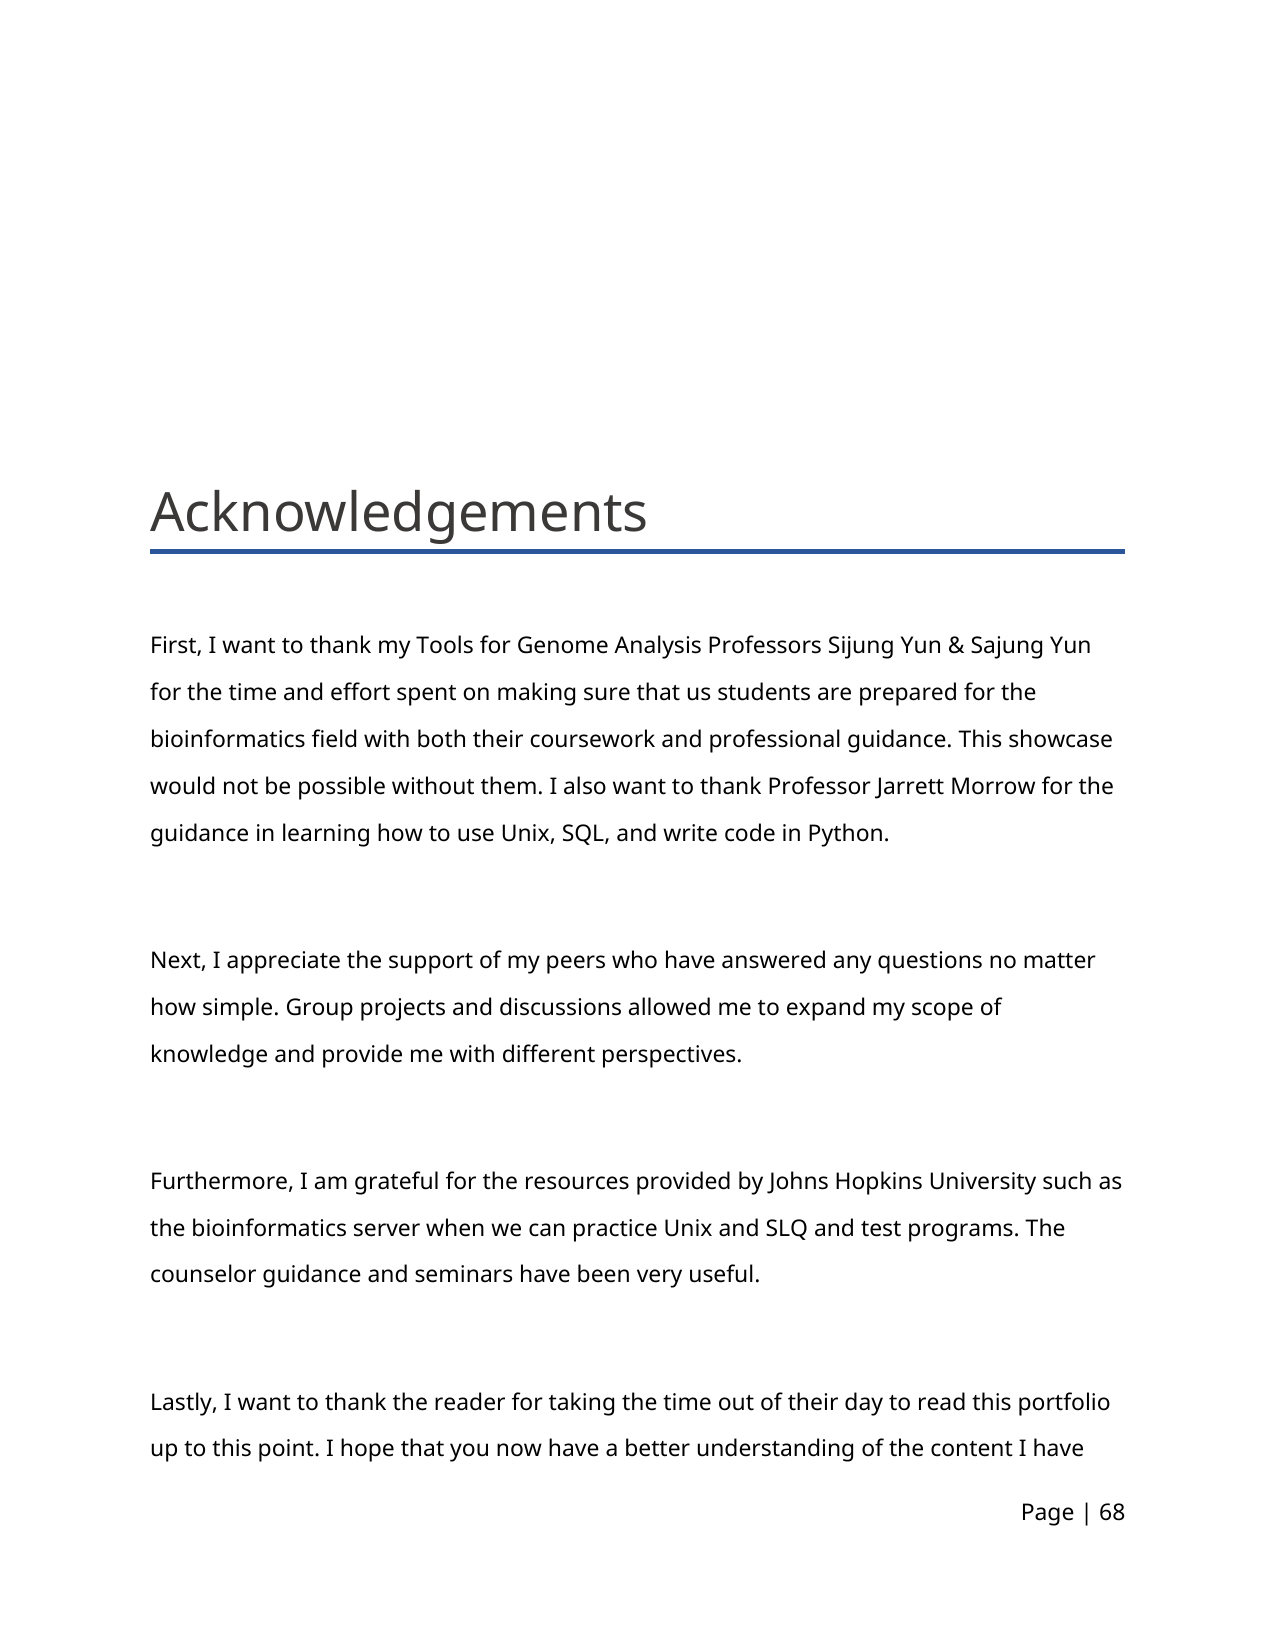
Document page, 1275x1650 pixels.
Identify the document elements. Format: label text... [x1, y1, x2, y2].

text Furthermore, I am grateful for the resources provided by Johns Hopkins University such as the bioinformatics server when we can practice Unix and SLQ and test programs. The counselor guidance and seminars have been very useful. [150, 1165, 1125, 1290]
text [150, 1386, 1125, 1464]
text Next, I appreciate the support of my peers who have answered any questions no matter how simple. Group projects and discussions allowed me to expand my scope of knowledge and provide me with different perspectives. [150, 944, 1125, 1069]
subtitle Acknowledgements [150, 473, 1125, 549]
text First, I want to thank my Tools for Genome Analysis Professors Sijung Yun & Sajung Yun for the time and effort spent on making sure that us students are prepared for the bioinformatics field with both their coursework and professional guidance. This showcase would not be possible without them. I also want to thank Professor Jarrett Morrow for the guidance in learning how to use Unix, SQL, and write code in Python. [150, 629, 1125, 848]
